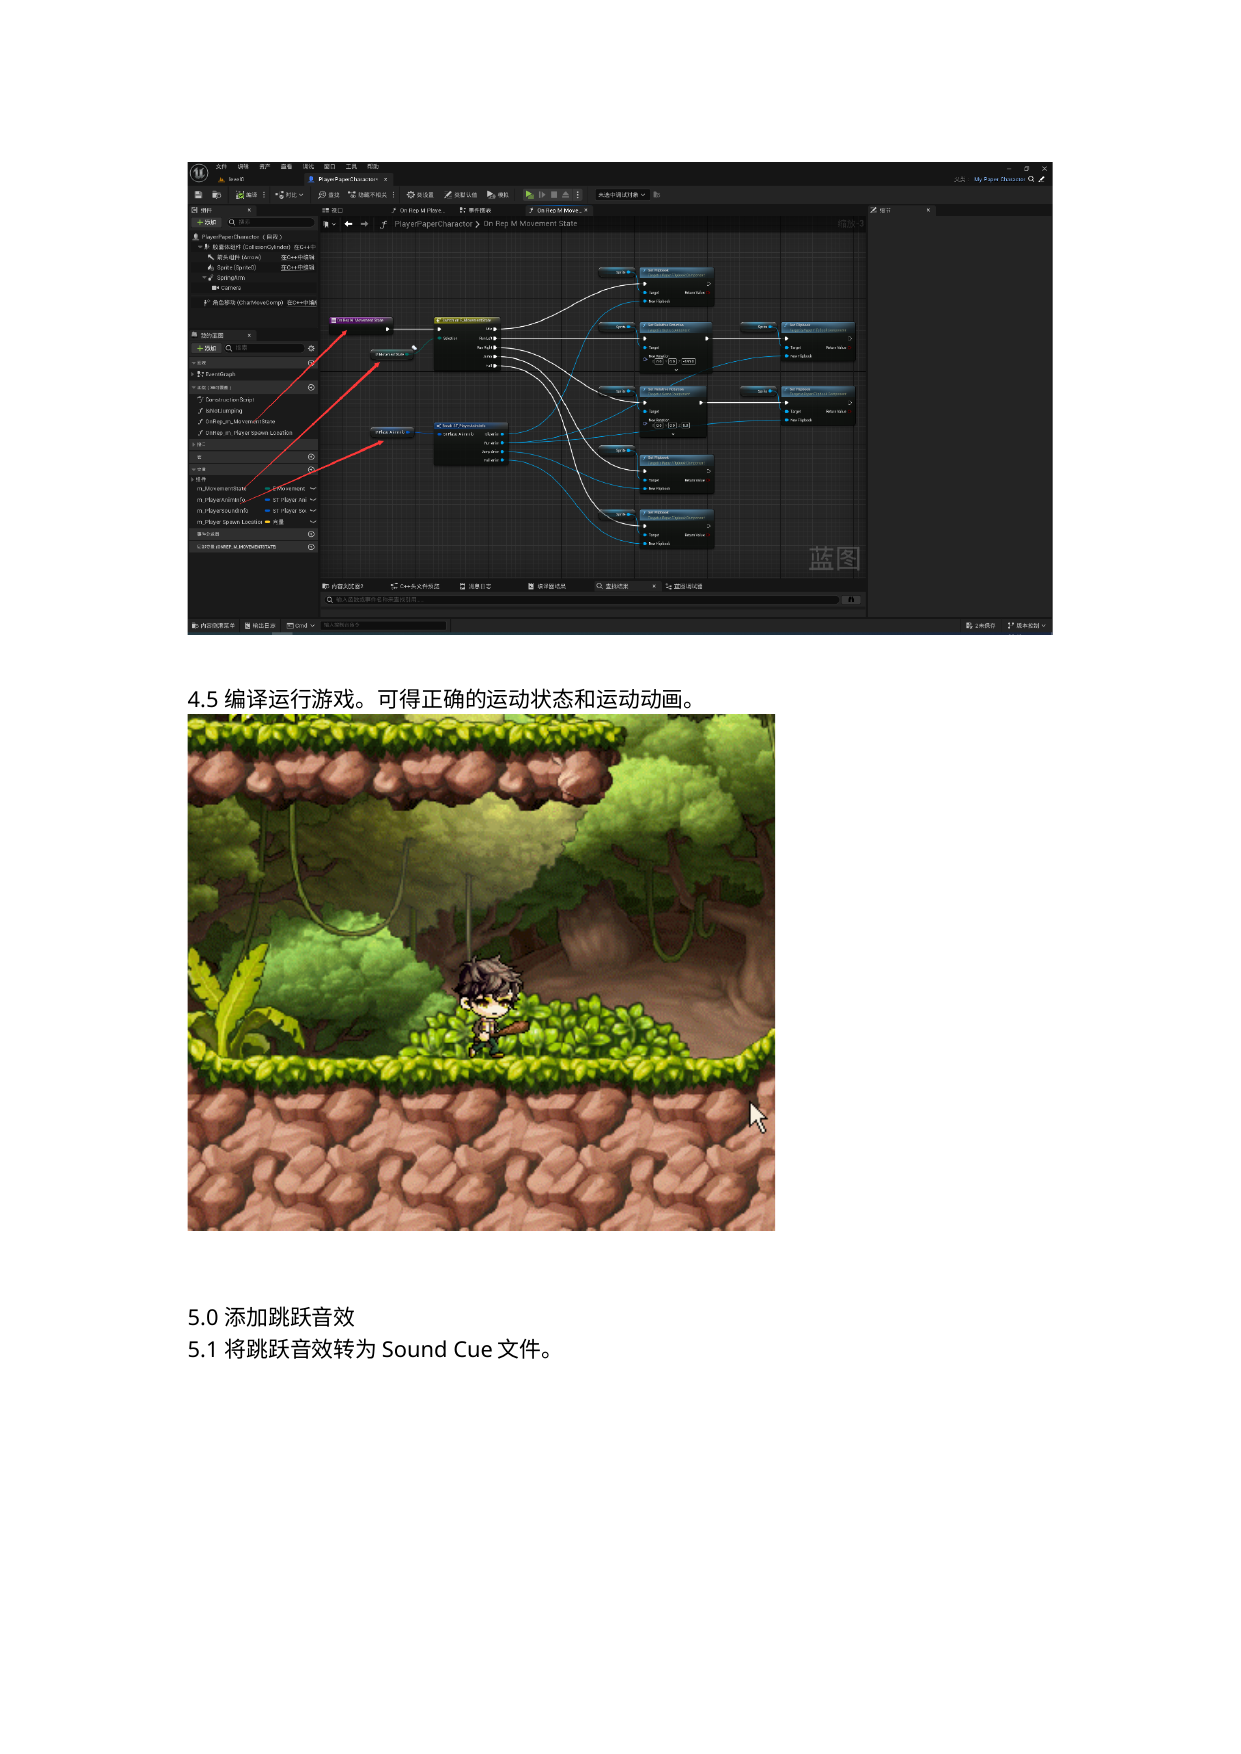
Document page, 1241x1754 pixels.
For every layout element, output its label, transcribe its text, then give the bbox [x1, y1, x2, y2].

picture [187, 714, 775, 1231]
picture [187, 162, 1053, 635]
text 5.1 将跳跃音效转为Sound Cue文件。 [187, 1332, 1053, 1364]
text 4.5 编译运行游戏。可得正确的运动状态和运动动画。 [187, 682, 1053, 714]
text 5.0 添加跳跃音效 [187, 1299, 1053, 1332]
